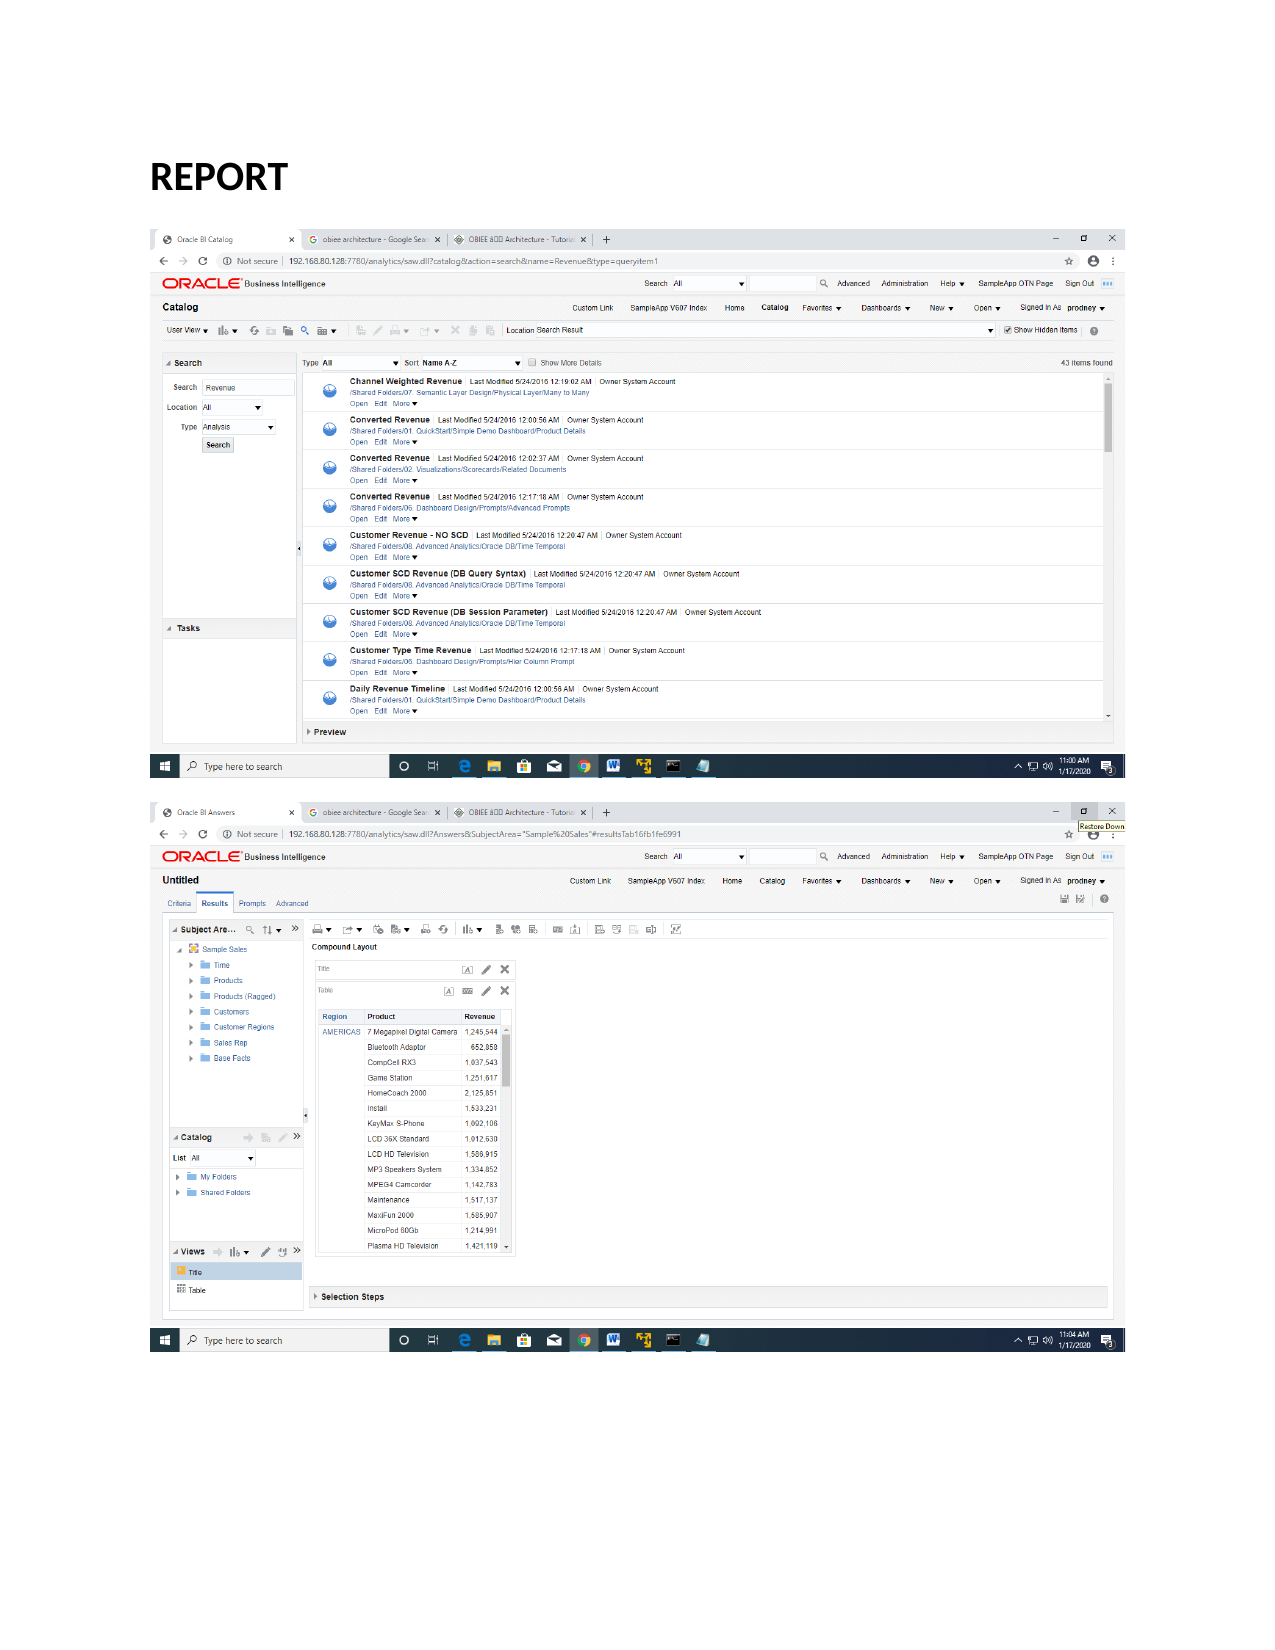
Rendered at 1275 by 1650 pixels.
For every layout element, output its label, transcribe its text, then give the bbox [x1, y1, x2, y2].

picture [150, 229, 1125, 778]
picture [150, 802, 1125, 1352]
text REPORT [150, 150, 1125, 201]
